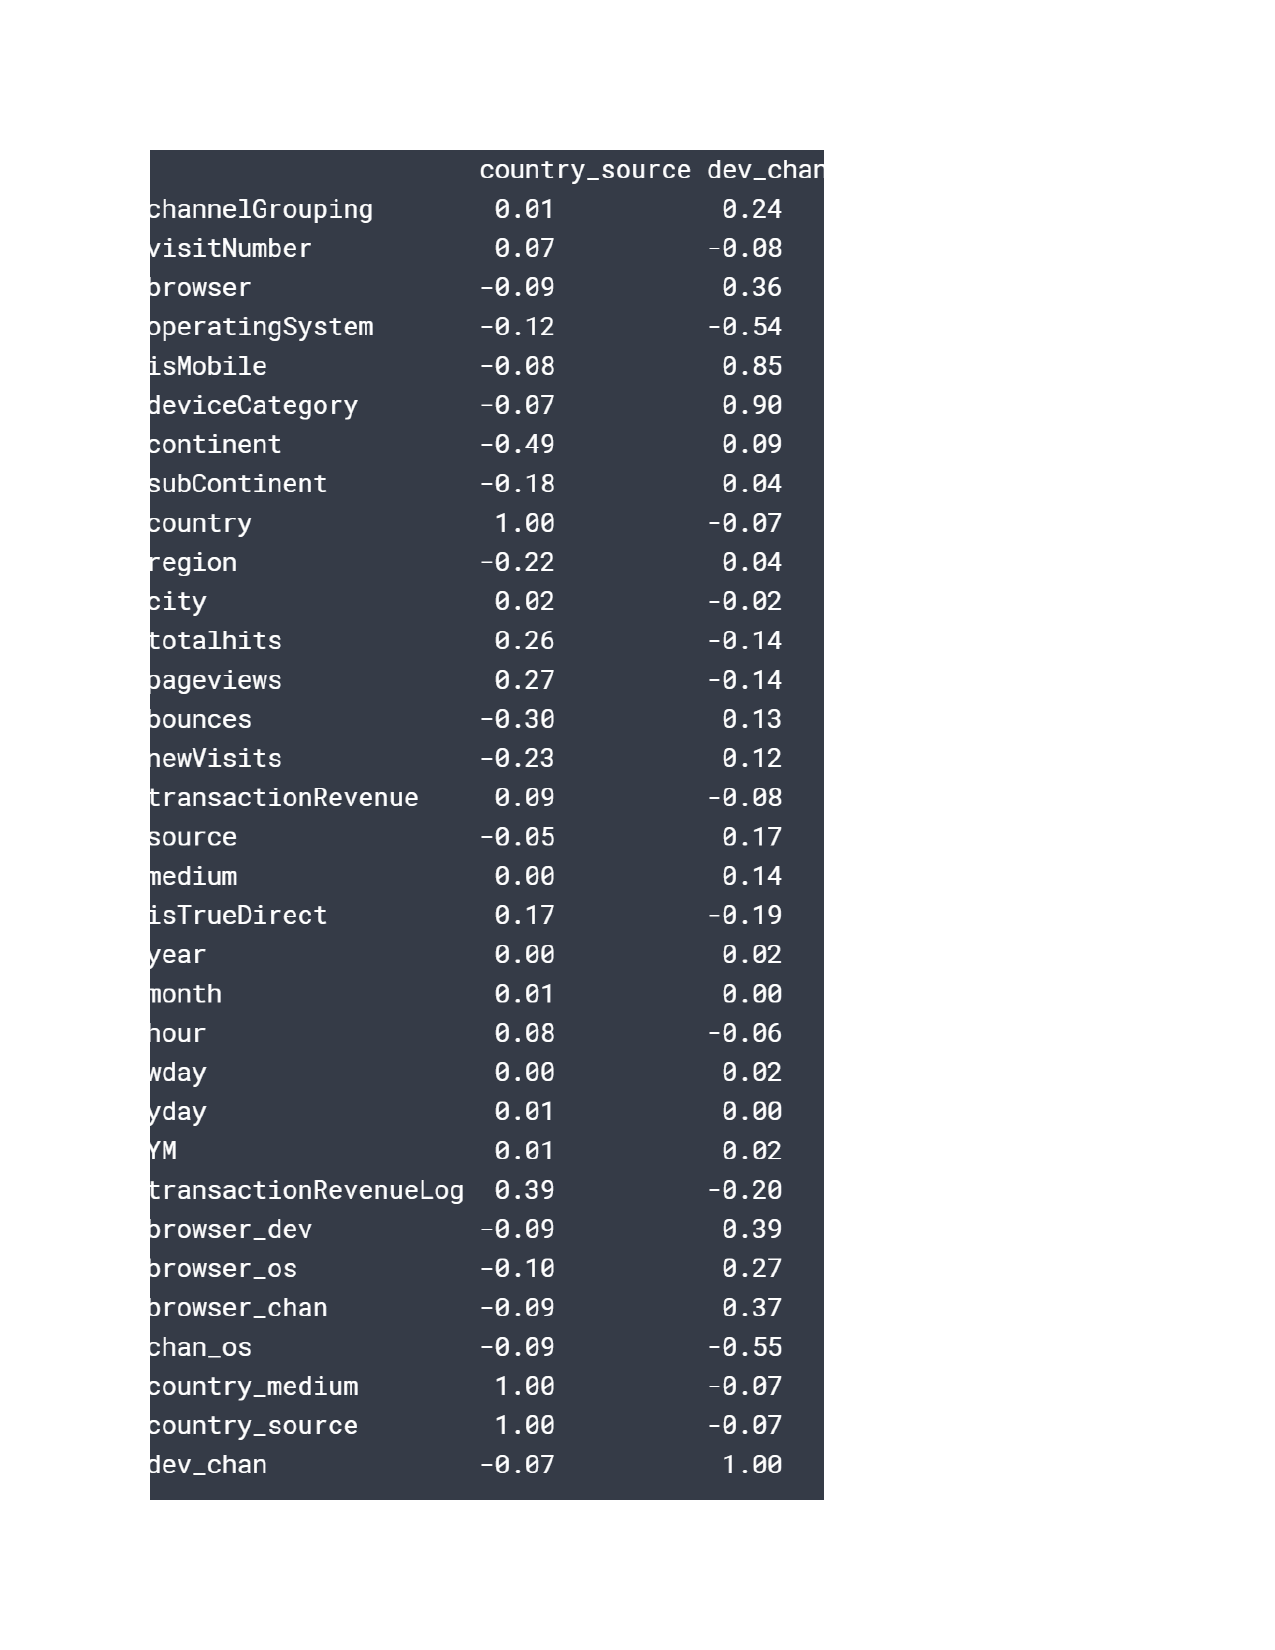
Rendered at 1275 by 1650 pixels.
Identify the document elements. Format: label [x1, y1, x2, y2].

picture [150, 150, 824, 1500]
